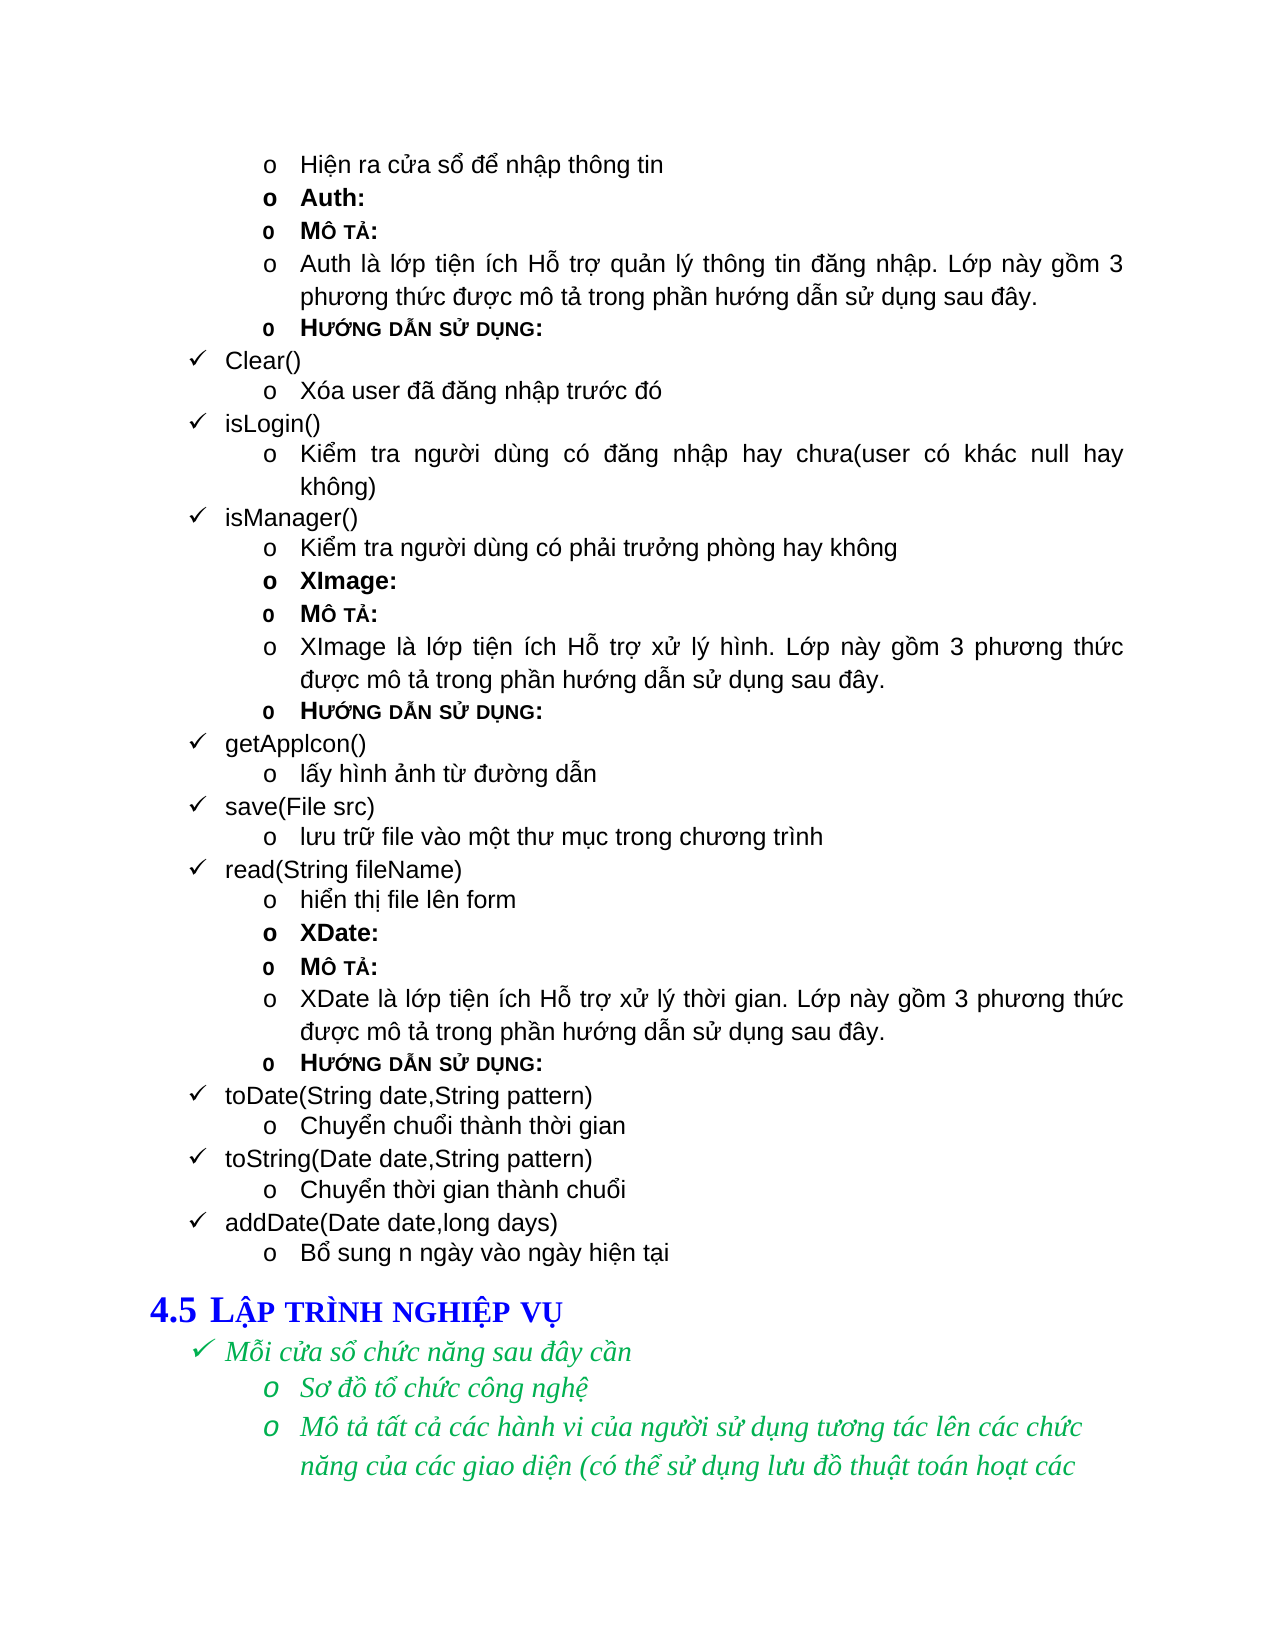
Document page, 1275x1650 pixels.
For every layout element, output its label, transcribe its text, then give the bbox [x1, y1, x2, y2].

list Hướng dẫn sử dụng: [262, 696, 1125, 727]
subtitle Lập trình nghiệp vụ [150, 1287, 1125, 1331]
list getApplcon() [187, 729, 1125, 758]
list hiển thị file lên form [262, 885, 1125, 916]
list Hướng dẫn sử dụng: [262, 1048, 1125, 1079]
list XImage là lớp tiện ích Hỗ trợ xử lý hình. Lớp này gồm 3 phương thức được mô tả trong phần hướng dẫn sử dụng sau đây. [262, 632, 1125, 694]
list Hiện ra cửa sổ để nhập thông tin [262, 150, 1125, 181]
list Auth là lớp tiện ích Hỗ trợ quản lý thông tin đăng nhập. Lớp này gồm 3 phương thức được mô tả trong phần hướng dẫn sử dụng sau đây. [262, 249, 1125, 311]
list Chuyển thời gian thành chuổi [262, 1174, 1125, 1206]
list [262, 1409, 1125, 1481]
list Hướng dẫn sử dụng: [262, 313, 1125, 344]
list Xóa user đã đăng nhập trước đó [262, 376, 1125, 407]
list Auth: [262, 183, 1125, 214]
list toString(Date date,String pattern) [187, 1144, 1125, 1173]
list addDate(Date date,long days) [187, 1208, 1125, 1236]
list XDate: [262, 918, 1125, 949]
list lấy hình ảnh từ đường dẫn [262, 759, 1125, 790]
list Kiểm tra người dùng có phải trưởng phòng hay không [262, 533, 1125, 564]
list Mỗi cửa sổ chức năng sau đây cần [187, 1334, 1125, 1368]
list toDate(String date,String pattern) [187, 1081, 1125, 1110]
list save(File src) [187, 792, 1125, 821]
list Clear() [187, 346, 1125, 374]
list Kiểm tra người dùng có đăng nhập hay chưa(user có khác null hay không) [262, 439, 1125, 501]
list Mô tả: [262, 951, 1125, 982]
list Sơ đồ tổ chức công nghệ [262, 1370, 1125, 1406]
list Mô tả: [262, 599, 1125, 630]
list lưu trữ file vào một thư mục trong chương trình [262, 822, 1125, 853]
list isManager() [187, 503, 1125, 532]
list Chuyển chuổi thành thời gian [262, 1111, 1125, 1142]
list XImage: [262, 566, 1125, 597]
list Mô tả: [262, 216, 1125, 247]
list read(String fileName) [187, 855, 1125, 884]
list isLogin() [187, 409, 1125, 438]
list Bổ sung n ngày vào ngày hiện tại [262, 1238, 1125, 1269]
list XDate là lớp tiện ích Hỗ trợ xử lý thời gian. Lớp này gồm 3 phương thức được mô tả trong phần hướng dẫn sử dụng sau đây. [262, 984, 1125, 1046]
